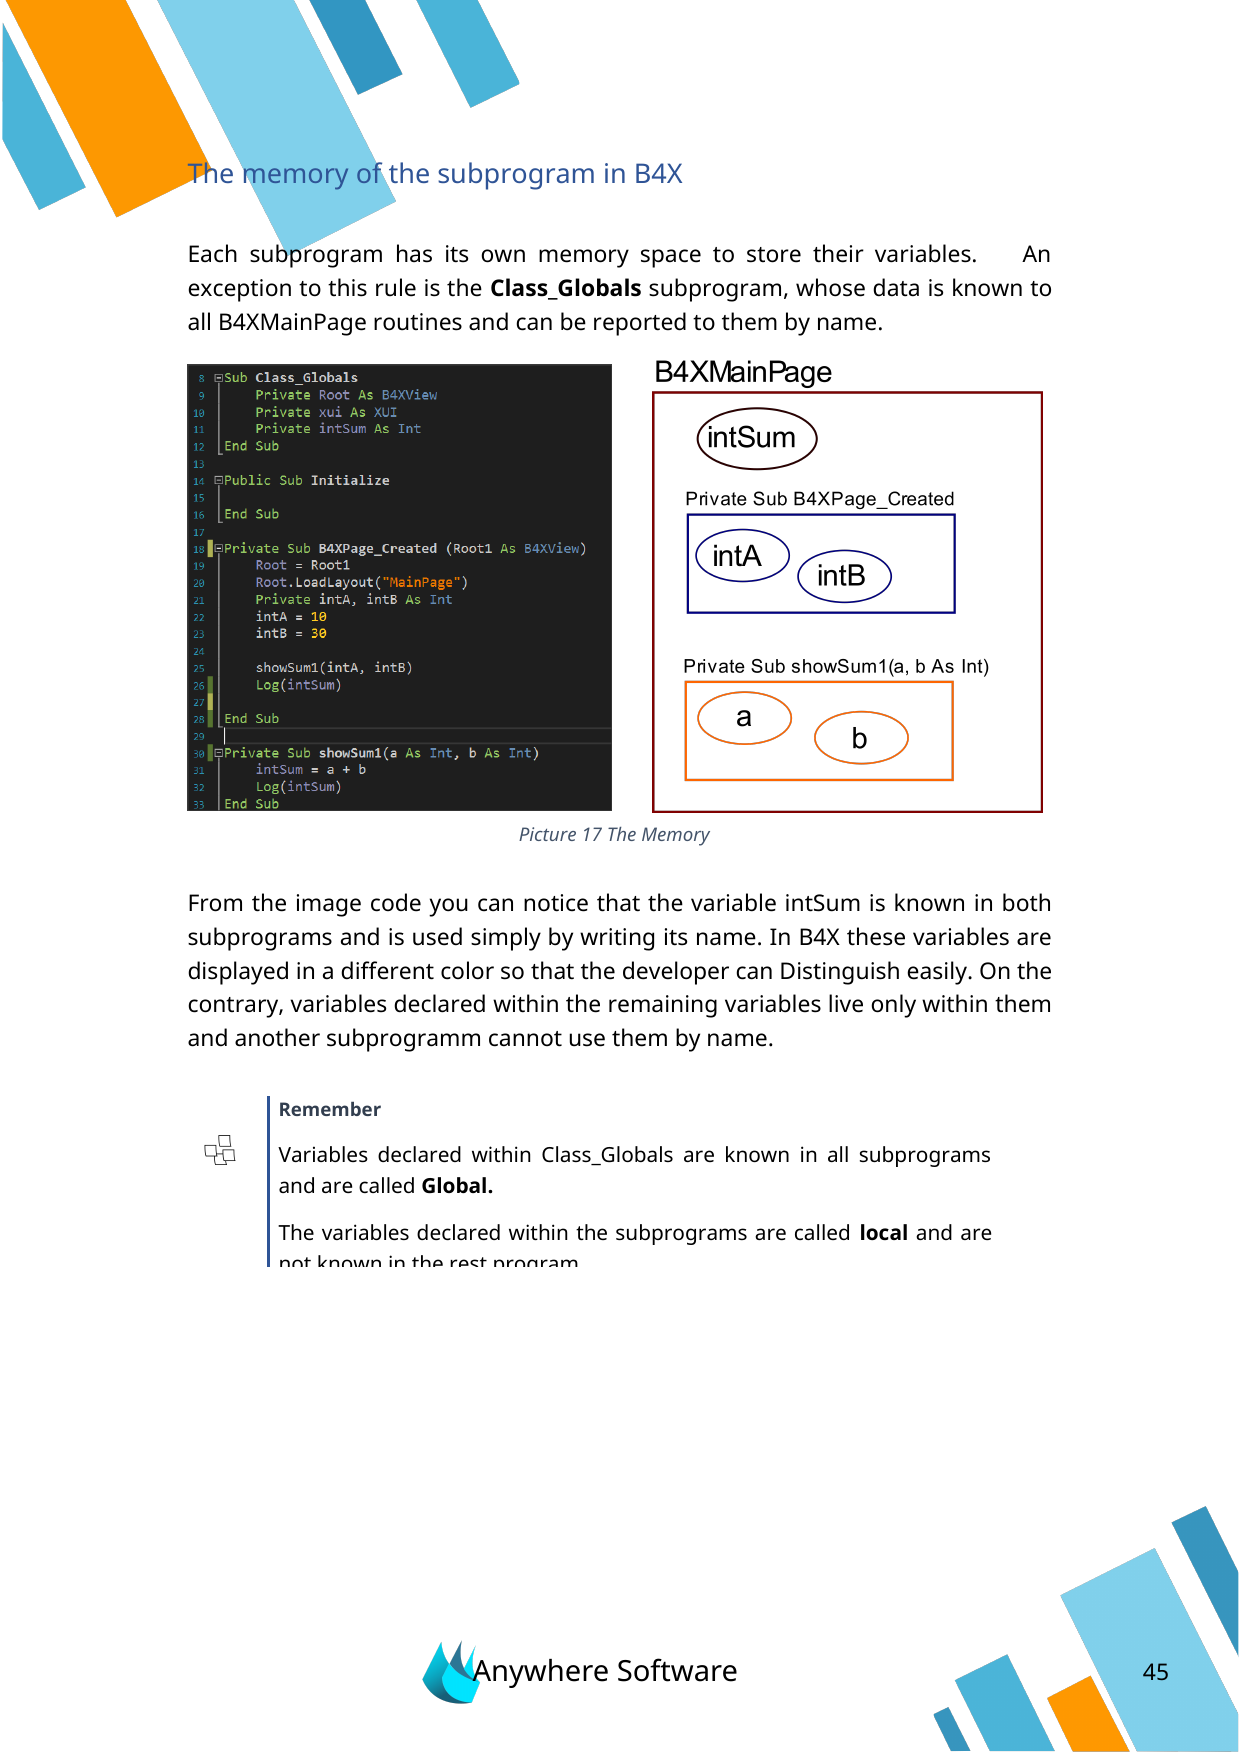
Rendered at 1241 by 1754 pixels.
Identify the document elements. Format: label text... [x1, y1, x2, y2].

subtitle The memory of the subprogram in B4X [187, 154, 1053, 191]
picture [187, 364, 612, 811]
text Each subprogram has its own memory space to store their variables. An exception to this rule is the Class_Globals subprogram, whose data is known to all B4XMainPage routines and can be reported to them by name. [187, 238, 1053, 337]
picture [202, 1132, 238, 1168]
picture [652, 360, 1043, 813]
picture [2, 0, 520, 256]
picture [933, 1506, 1239, 1752]
picture [422, 1640, 481, 1704]
